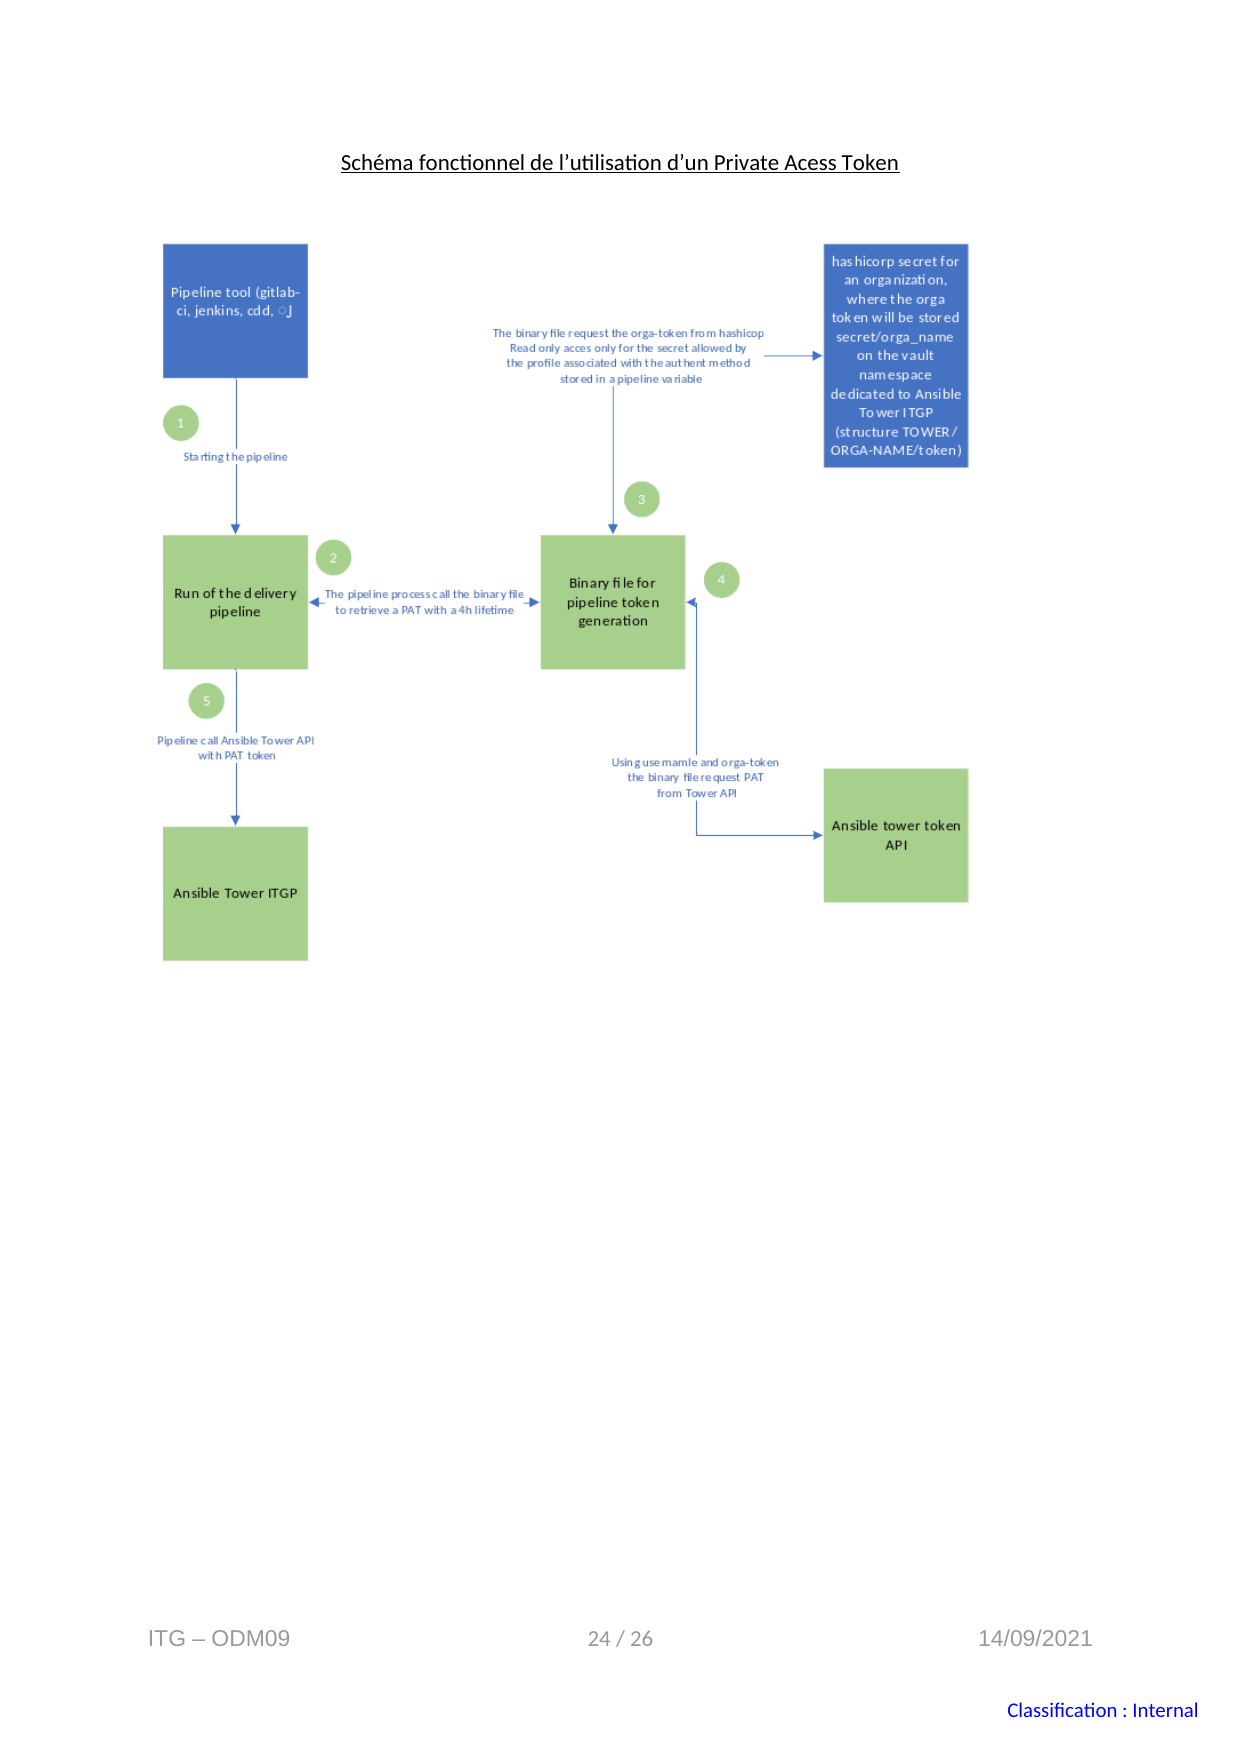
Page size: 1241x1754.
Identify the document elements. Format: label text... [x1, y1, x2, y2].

text Schéma fonctionnel de l’utilisation d’un Private Acess Token [148, 148, 1093, 176]
